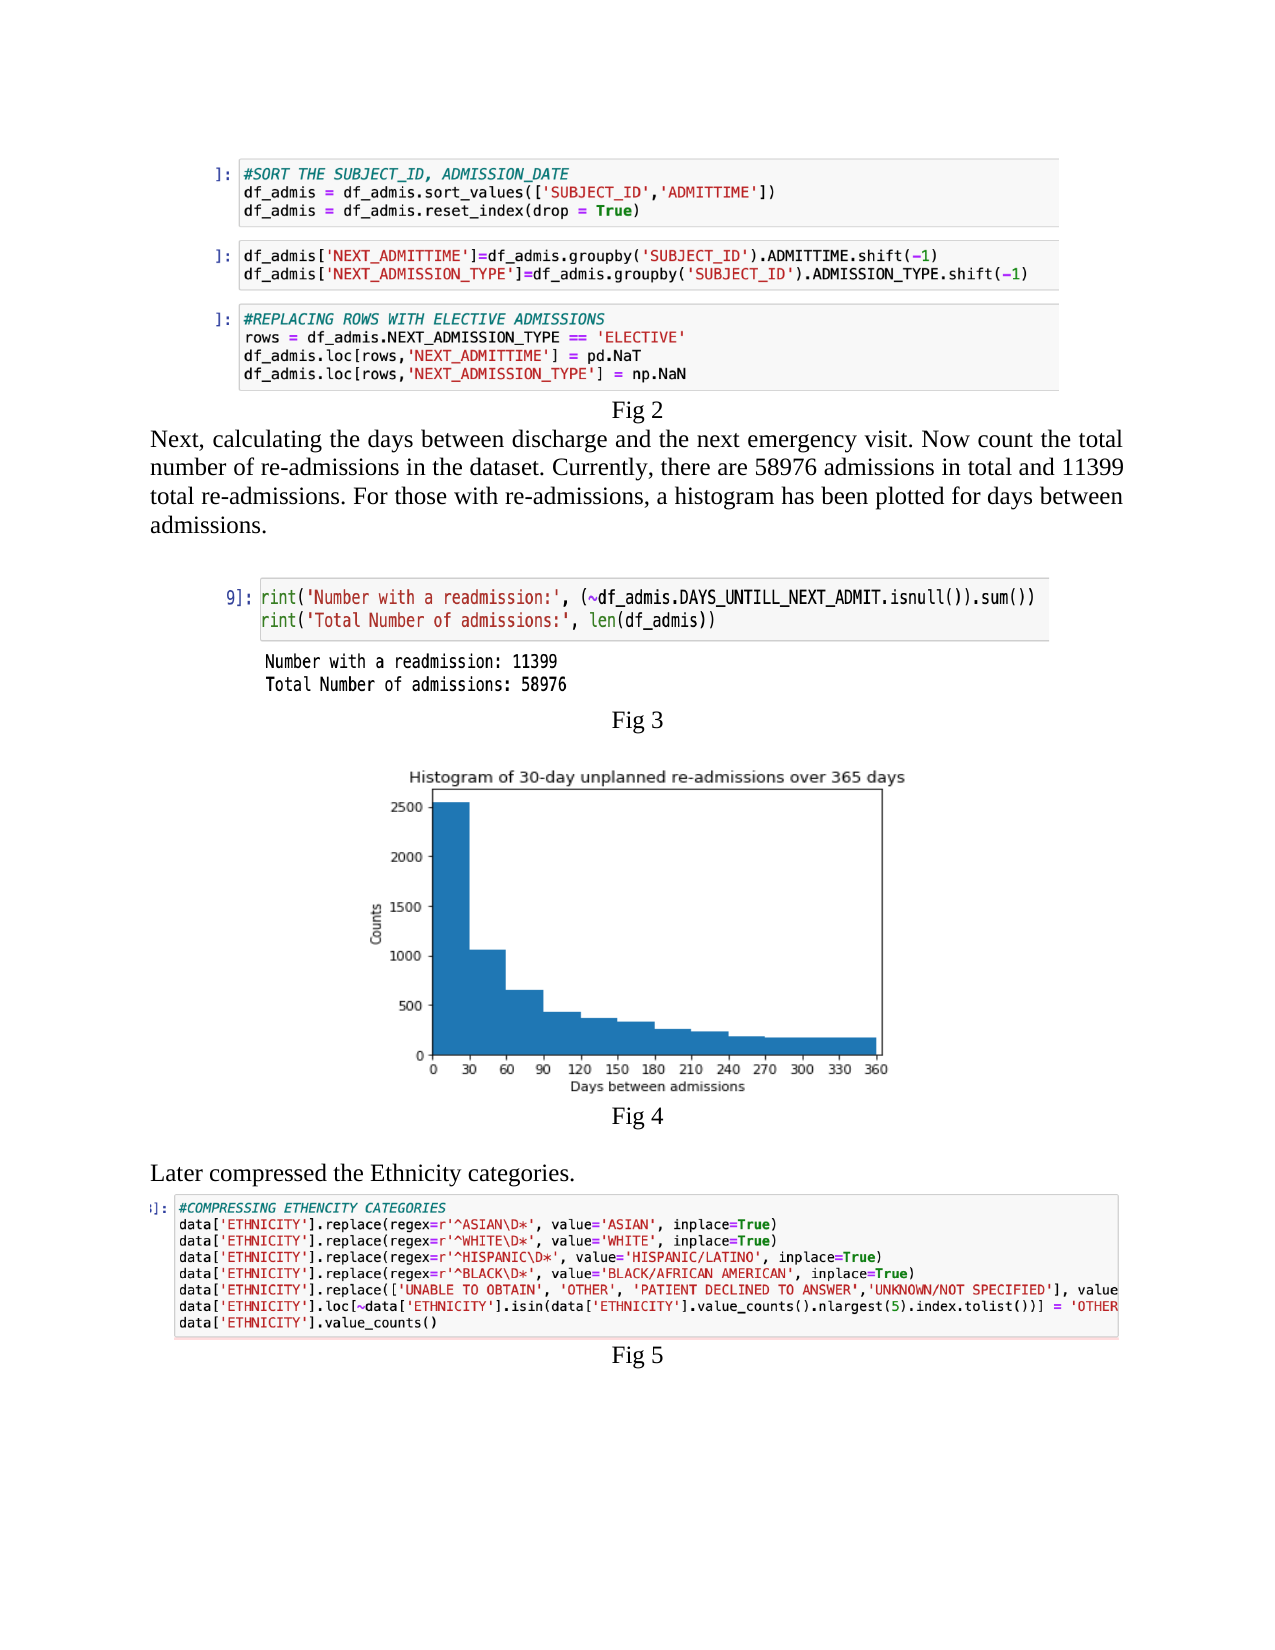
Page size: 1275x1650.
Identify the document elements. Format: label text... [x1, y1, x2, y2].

text Later compressed the Ethnicity categories. [150, 1158, 1125, 1187]
text Fig 4 [150, 1101, 1125, 1130]
list Fig 3 [150, 706, 1125, 734]
list Fig 2 [150, 395, 1125, 424]
picture [225, 567, 1050, 706]
list Next, calculating the days between discharge and the next emergency visit. Now count the total number of re-admissions in the dataset. Currently, there are 58976 admissions in total and 11399 total re-admissions. For those with re-admissions, a histogram has been plotted for days between admissions. [150, 424, 1125, 539]
text Fig 5 [150, 1340, 1125, 1369]
picture [216, 150, 1059, 395]
picture [150, 1187, 1125, 1340]
picture [361, 763, 914, 1101]
